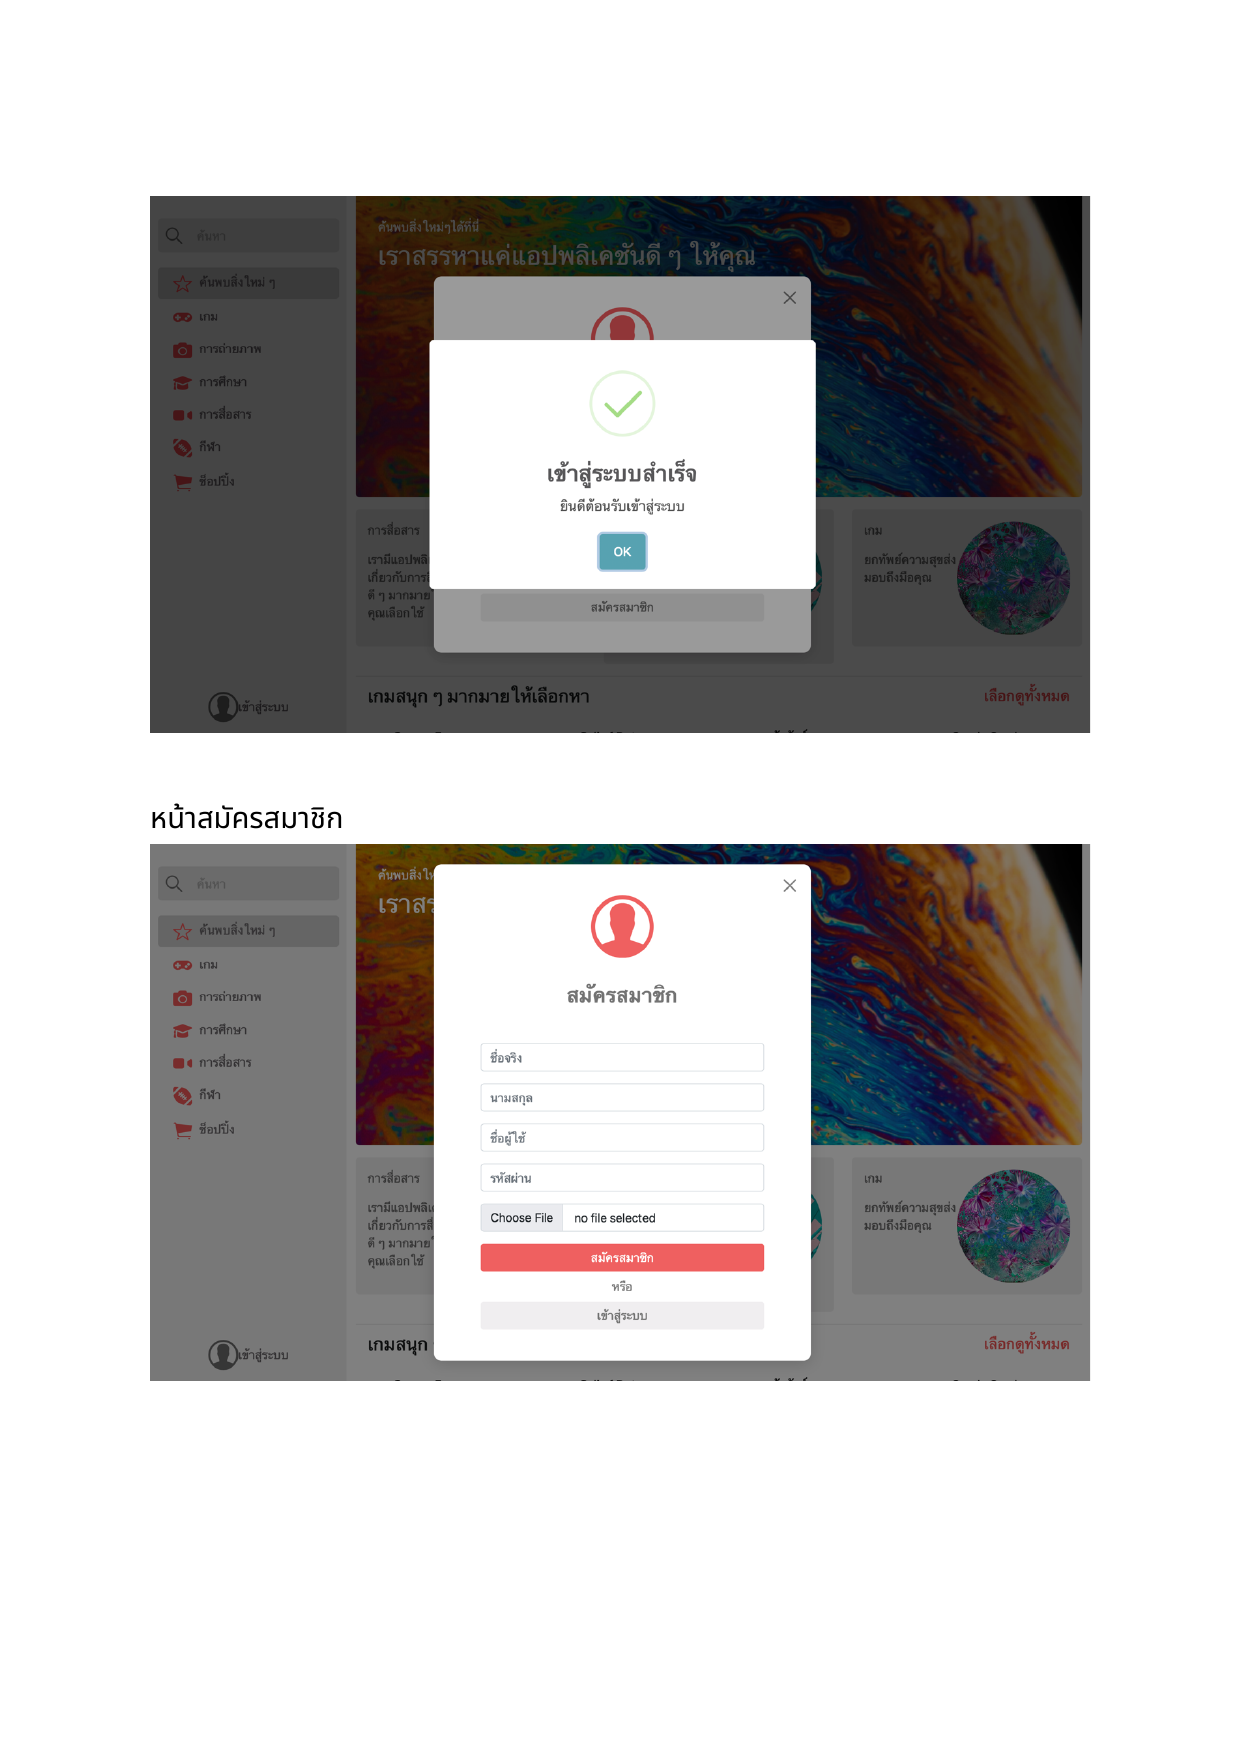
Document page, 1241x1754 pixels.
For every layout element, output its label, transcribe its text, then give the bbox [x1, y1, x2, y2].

picture [150, 844, 1091, 1381]
text หน้าสมัครสมาชิก [150, 798, 1090, 844]
picture [150, 196, 1091, 733]
picture [735, 844, 744, 850]
